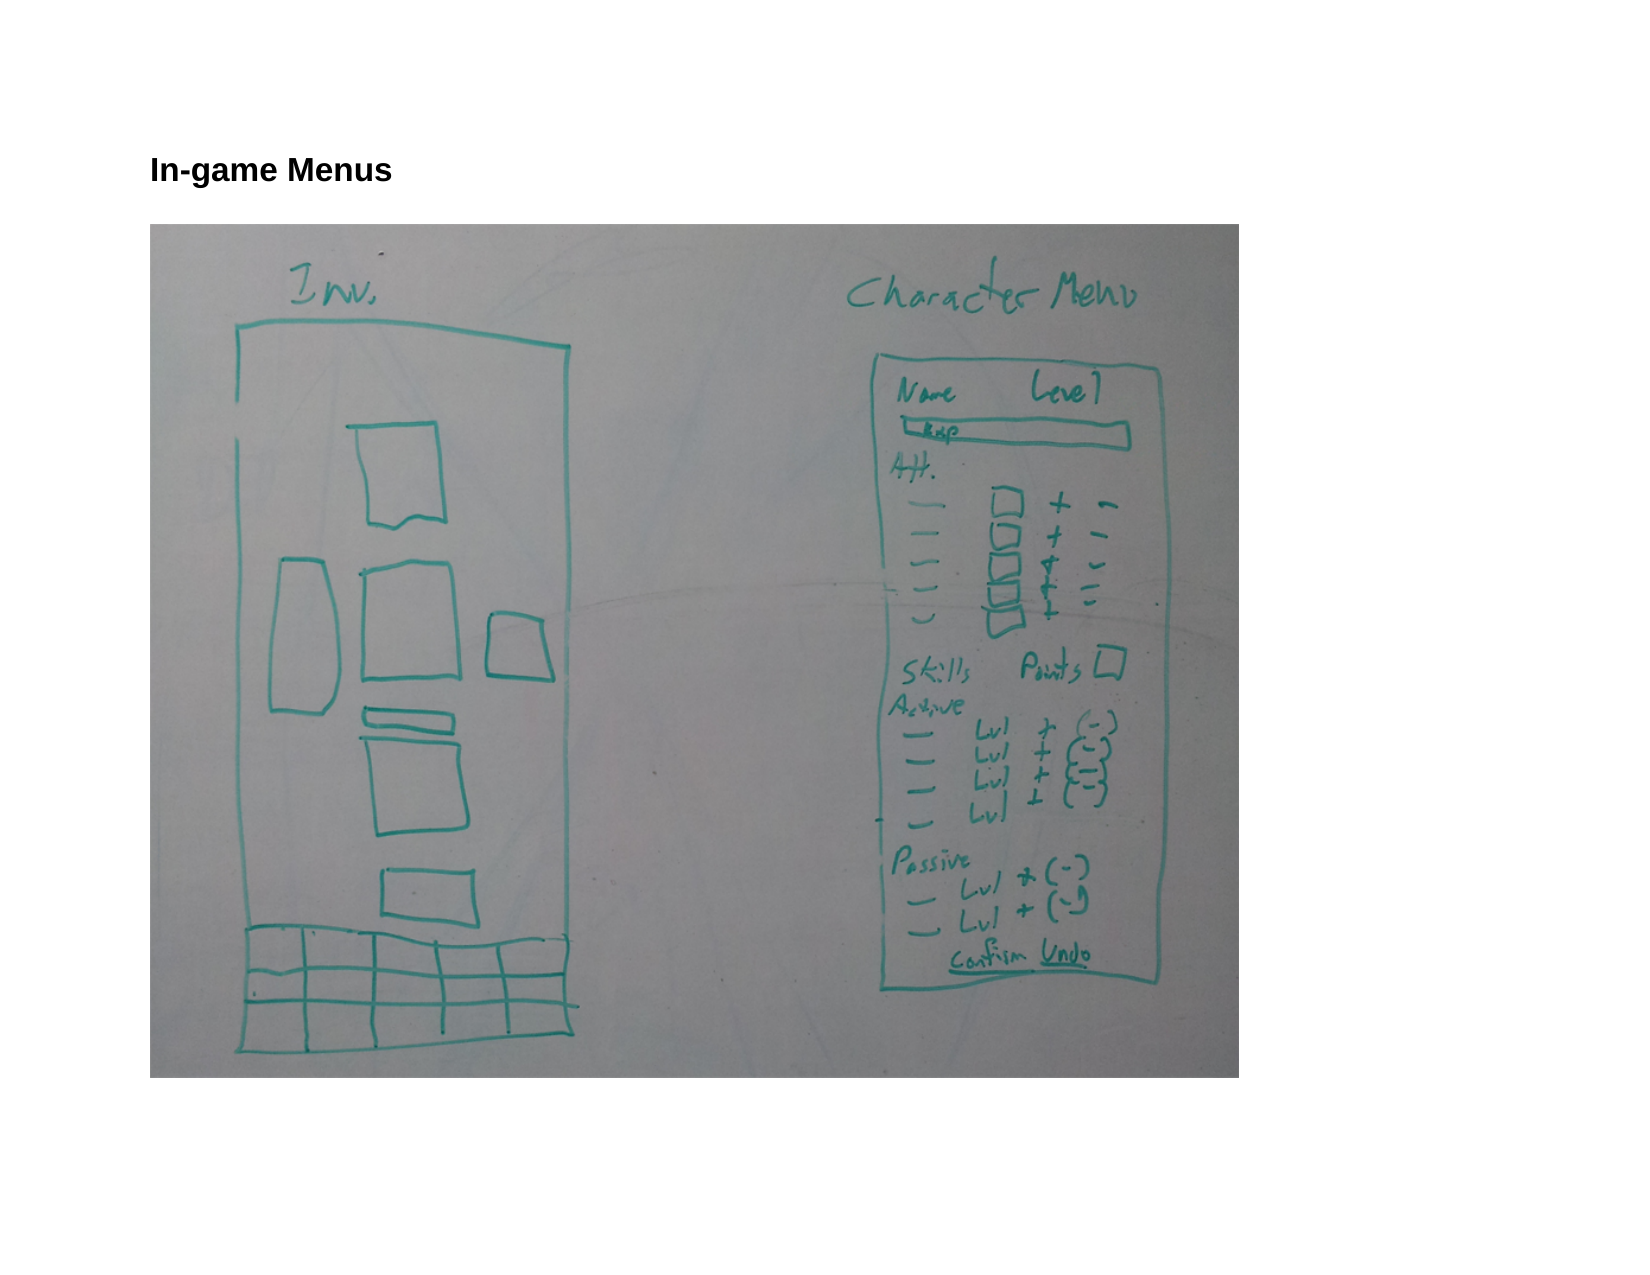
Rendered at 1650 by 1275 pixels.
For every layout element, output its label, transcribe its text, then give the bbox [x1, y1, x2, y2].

picture [150, 224, 1239, 1078]
subtitle In-game Menus [150, 150, 1500, 188]
